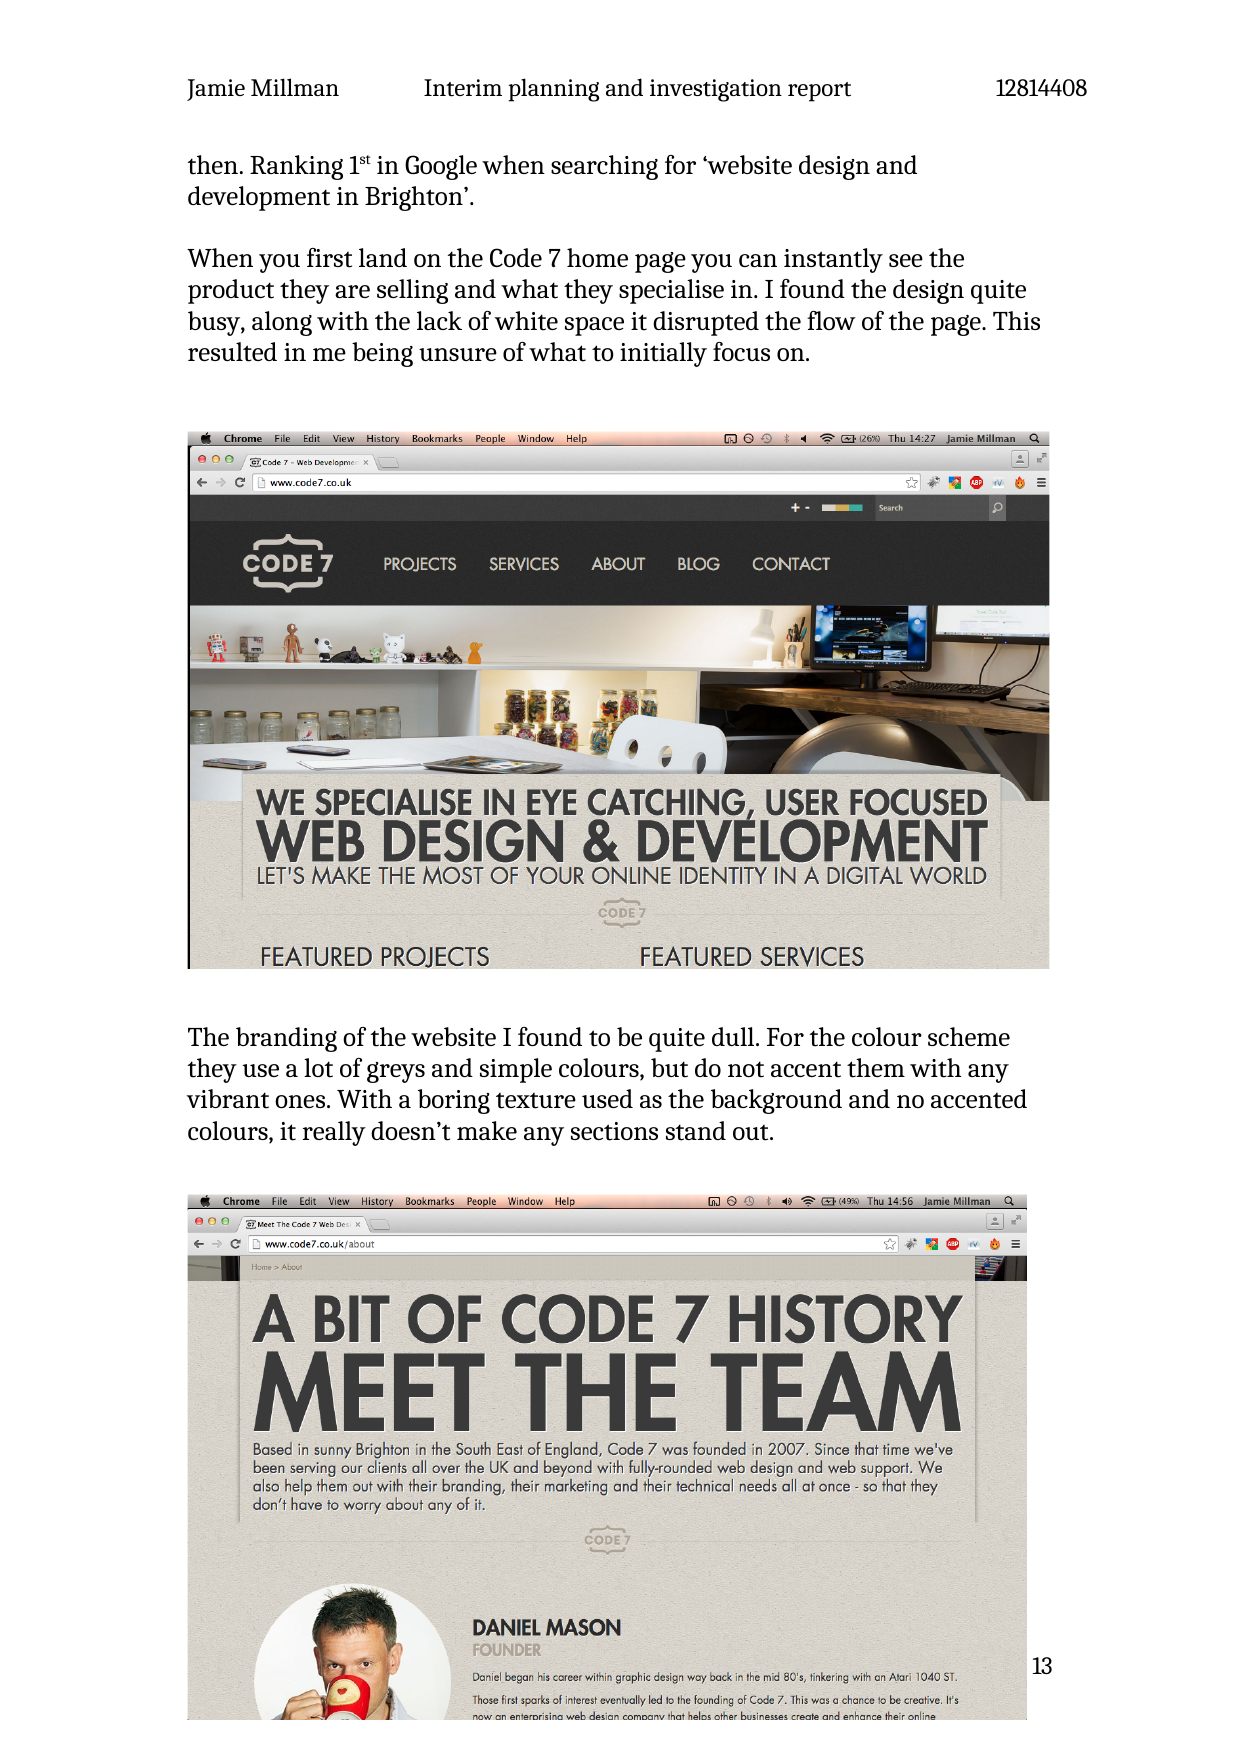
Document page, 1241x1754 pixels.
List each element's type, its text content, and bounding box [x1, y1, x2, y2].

text The branding of the website I found to be quite dull. For the colour scheme they use a lot of greys and simple colours, but do not accent them with any vibrant ones. With a boring texture used as the background and no accented colours, it really doesn’t make any sections stand out. [187, 1022, 1053, 1147]
picture [187, 1194, 1027, 1720]
text When you first land on the Code 7 home page you can instantly see the product they are selling and what they specialise in. I found the design quite busy, along with the lack of white space it disrupted the flow of the page. This resulted in me being unsure of what to initially focus on. [187, 243, 1053, 368]
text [187, 150, 1053, 212]
picture [187, 431, 1050, 969]
